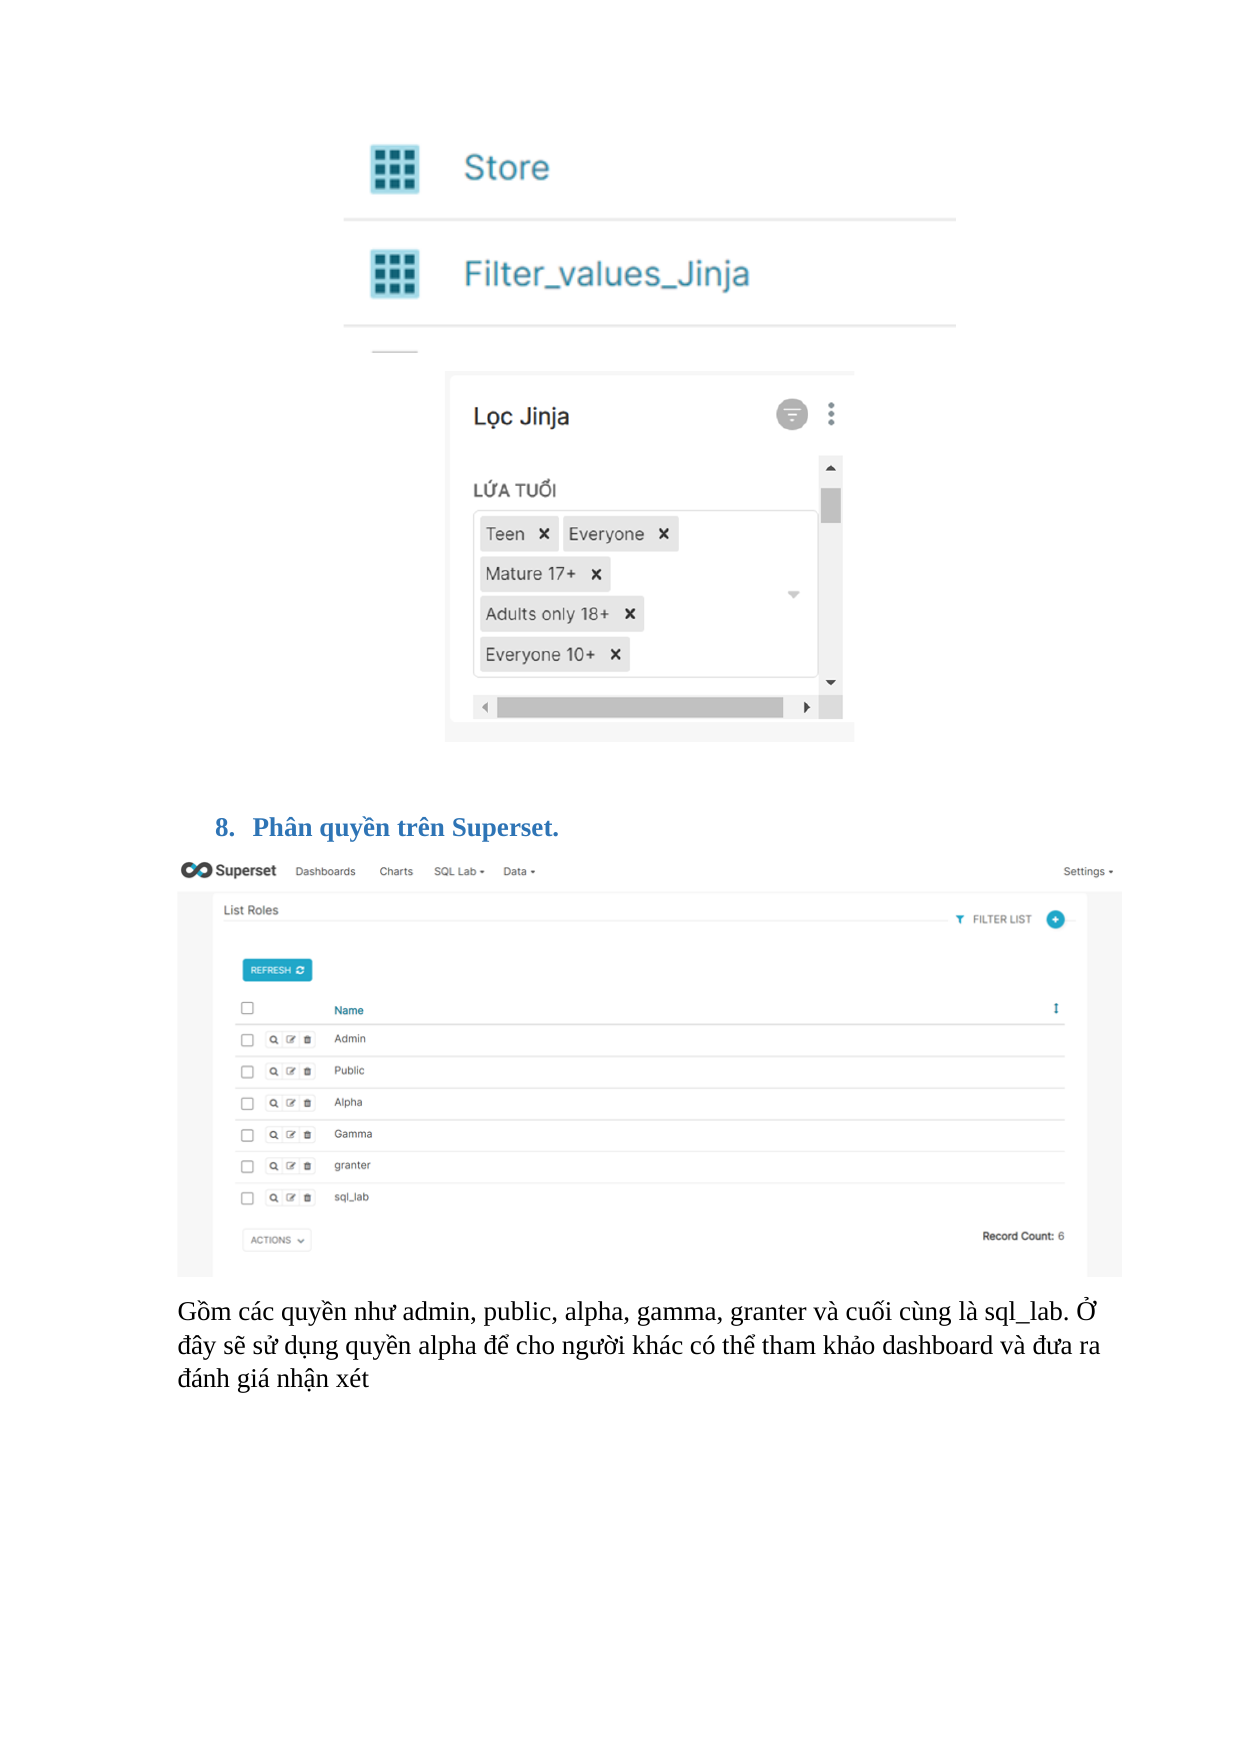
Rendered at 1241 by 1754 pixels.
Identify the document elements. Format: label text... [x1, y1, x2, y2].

picture [177, 857, 1122, 1277]
picture [343, 121, 956, 353]
subtitle Phân quyền trên Superset. [215, 811, 1122, 842]
text Gồm các quyền như admin, public, alpha, gamma, granter và cuối cùng là sql_lab. Ở đây sẽ sử dụng quyền alpha để cho người khác có thể tham khảo dashboard và đưa ra đánh giá nhận xét [177, 1295, 1122, 1393]
picture [444, 371, 855, 742]
